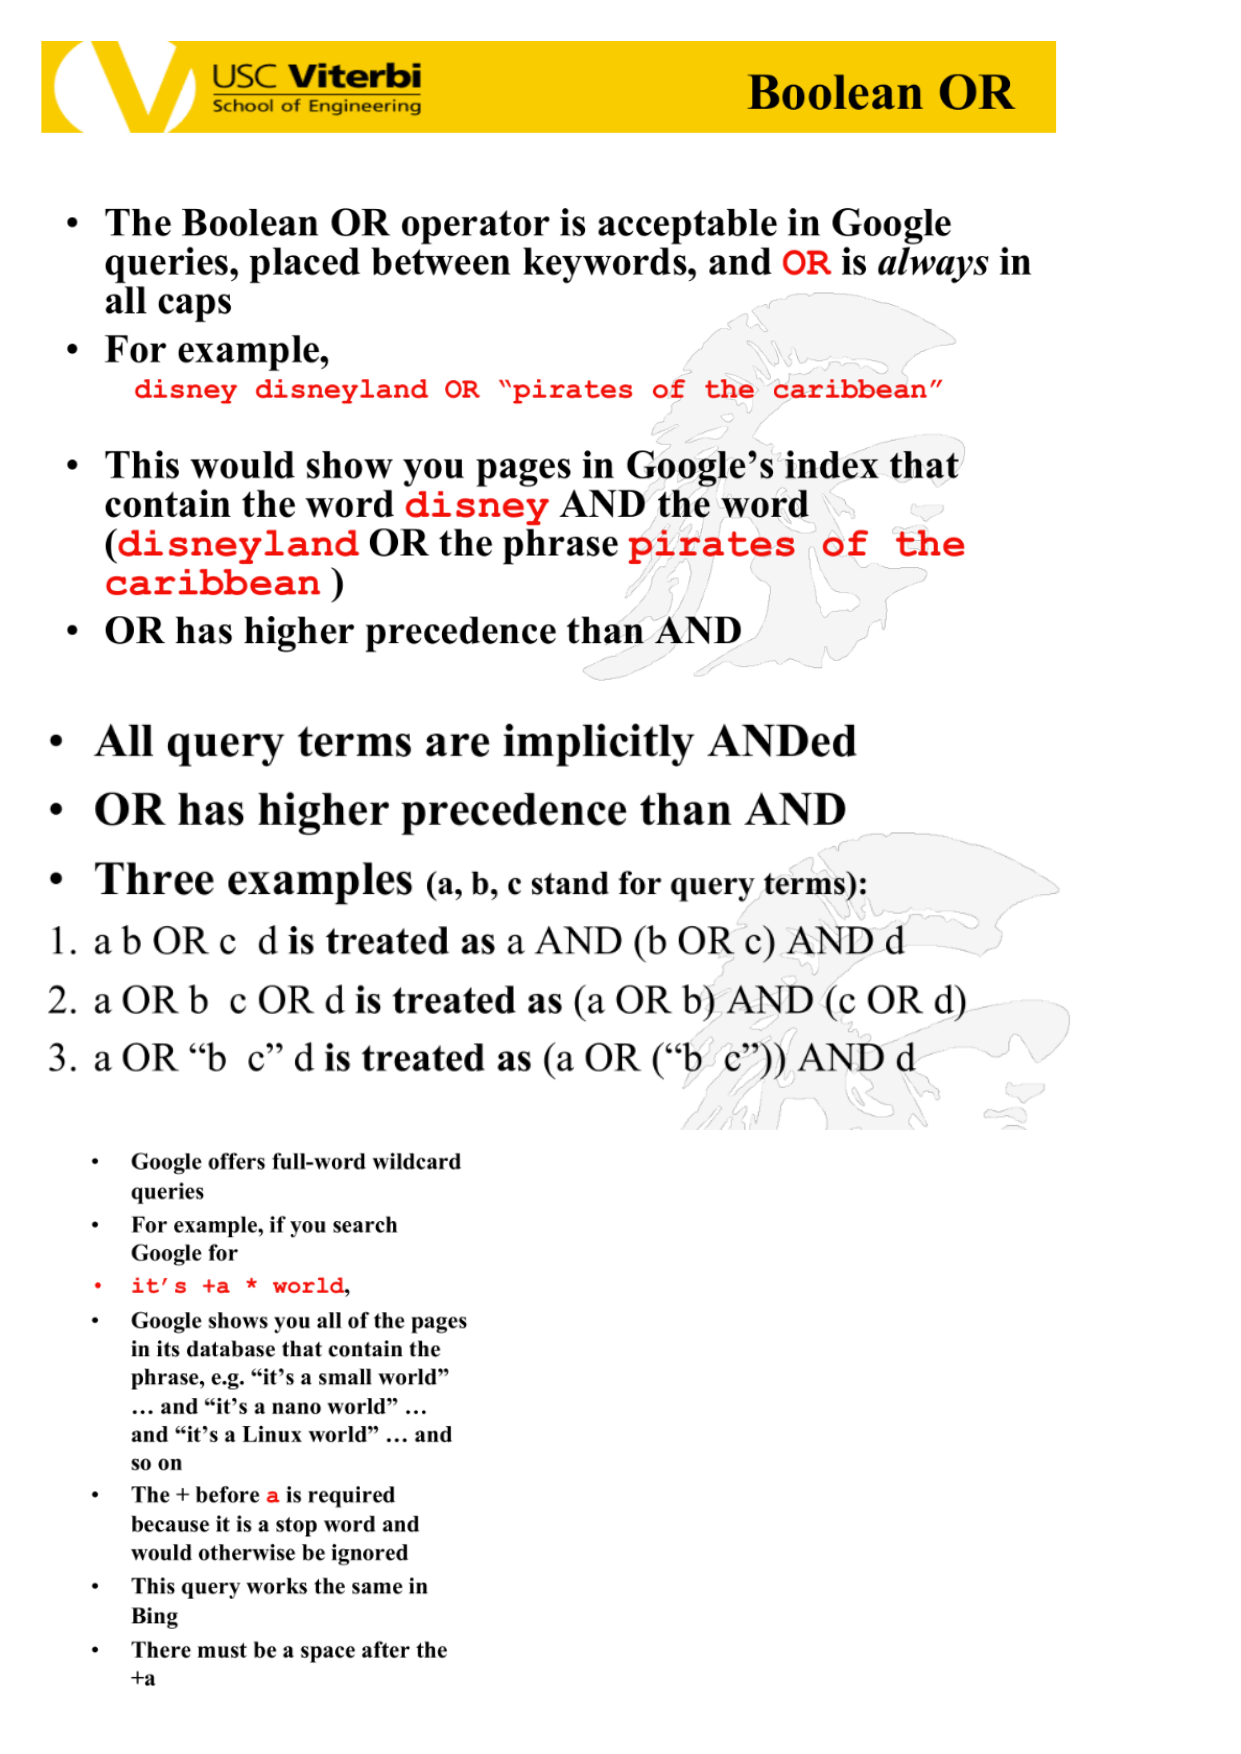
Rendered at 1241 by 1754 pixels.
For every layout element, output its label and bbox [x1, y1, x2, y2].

picture [41, 1131, 537, 1706]
picture [41, 41, 1057, 686]
picture [41, 688, 1075, 1130]
